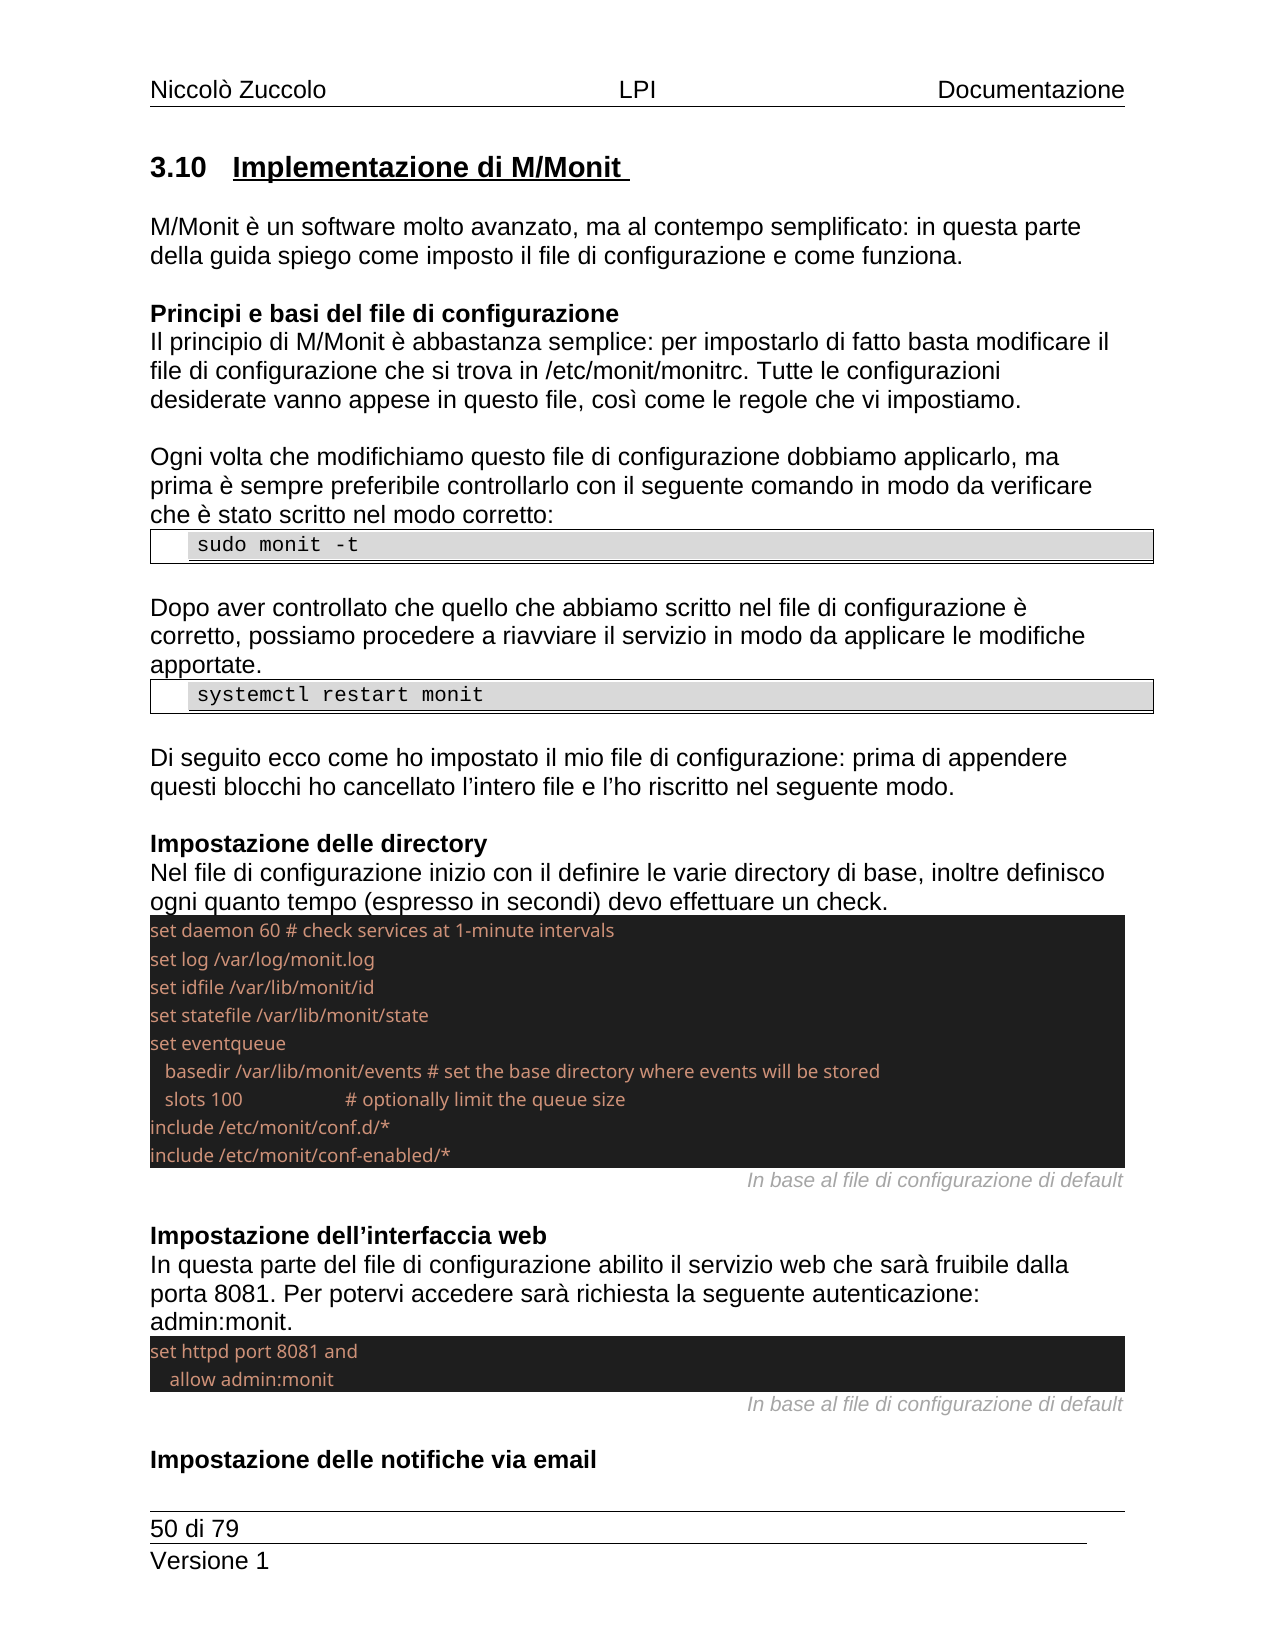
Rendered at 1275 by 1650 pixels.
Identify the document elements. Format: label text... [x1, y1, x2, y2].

text basedir /var/lib/monit/events # set the base directory where events will be stored [150, 1056, 1125, 1084]
text Impostazione delle notifiche via email [150, 1445, 1125, 1474]
text Dopo aver controllato che quello che abbiamo scritto nel file di configurazione è corretto, possiamo procedere a riavviare il servizio in modo da applicare le modifiche apportate. [150, 592, 1125, 679]
text include /etc/monit/conf.d/* [150, 1112, 1125, 1140]
text Il principio di M/Monit è abbastanza semplice: per impostarlo di fatto basta modificare il file di configurazione che si trova in /etc/monit/monitrc. Tutte le configurazioni desiderate vanno appese in questo file, così come le regole che vi impostiamo. [150, 327, 1125, 413]
text set log /var/log/monit.log [150, 943, 1125, 971]
text allow admin:monit [150, 1364, 1125, 1392]
text set statefile /var/lib/monit/state [150, 999, 1125, 1028]
text sudo monit -t [188, 532, 1153, 559]
text In base al file di configurazione di default [150, 1168, 1125, 1192]
text In base al file di configurazione di default [150, 1392, 1125, 1416]
text systemctl restart monit [188, 682, 1153, 710]
text Impostazione dell’interfaccia web [150, 1221, 1125, 1250]
text Principi e basi del file di configurazione [150, 298, 1125, 327]
text Implementazione di M/Monit [150, 150, 1125, 183]
text In questa parte del file di configurazione abilito il servizio web che sarà fruibile dalla porta 8081. Per potervi accedere sarà richiesta la seguente autenticazione: admin:monit. [150, 1250, 1125, 1336]
text slots 100 # optionally limit the queue size [150, 1084, 1125, 1112]
text set daemon 60 # check services at 1-minute intervals [150, 915, 1125, 943]
text Ogni volta che modifichiamo questo file di configurazione dobbiamo applicarlo, ma prima è sempre preferibile controllarlo con il seguente comando in modo da verificare che è stato scritto nel modo corretto: [150, 442, 1125, 528]
text set idfile /var/lib/monit/id [150, 971, 1125, 999]
text set httpd port 8081 and [150, 1336, 1125, 1364]
text Impostazione delle directory [150, 829, 1125, 858]
text Di seguito ecco come ho impostato il mio file di configurazione: prima di appendere questi blocchi ho cancellato l’intero file e l’ho riscritto nel seguente modo. [150, 743, 1125, 800]
text Nel file di configurazione inizio con il definire le varie directory di base, inoltre definisco ogni quanto tempo (espresso in secondi) devo effettuare un check. [150, 858, 1125, 915]
text M/Monit è un software molto avanzato, ma al contempo semplificato: in questa parte della guida spiego come imposto il file di configurazione e come funziona. [150, 212, 1125, 270]
text include /etc/monit/conf-enabled/* [150, 1140, 1125, 1168]
text set eventqueue [150, 1028, 1125, 1056]
